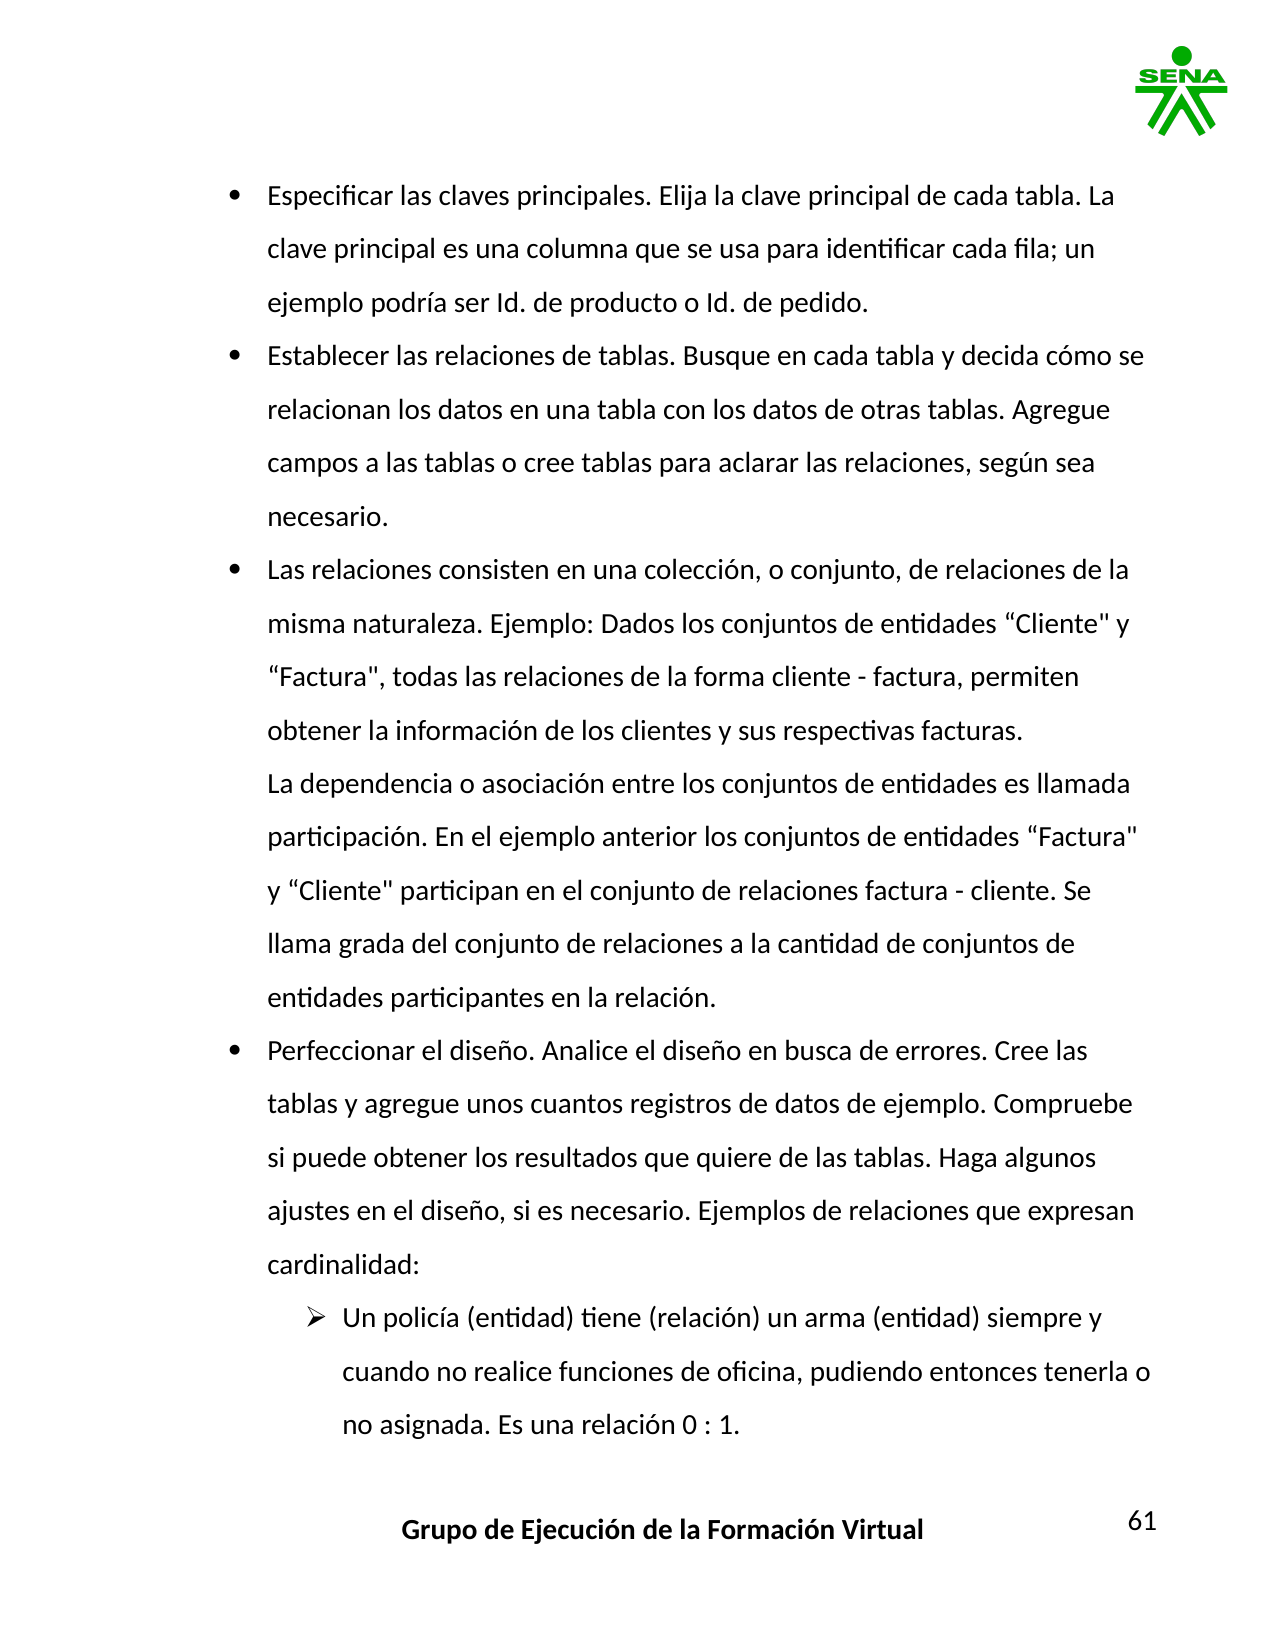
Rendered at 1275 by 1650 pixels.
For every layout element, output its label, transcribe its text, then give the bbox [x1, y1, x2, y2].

picture [1135, 46, 1228, 136]
list Las relaciones consisten en una colección, o conjunto, de relaciones de la misma naturaleza. Ejemplo: Dados los conjuntos de entidades “Cliente" y “Factura", todas las relaciones de la forma cliente - factura, permiten obtener la información de los clientes y sus respectivas facturas. La dependencia o asociación entre los conjuntos de entidades es llamada participación. En el ejemplo anterior los conjuntos de entidades “Factura" y “Cliente" participan en el conjunto de relaciones factura - cliente. Se llama grada del conjunto de relaciones a la cantidad de conjuntos de entidades participantes en la relación. [229, 551, 1157, 1014]
list Perfeccionar el diseño. Analice el diseño en busca de errores. Cree las tablas y agregue unos cuantos registros de datos de ejemplo. Compruebe si puede obtener los resultados que quiere de las tablas. Haga algunos ajustes en el diseño, si es necesario. Ejemplos de relaciones que expresan cardinalidad: [229, 1032, 1157, 1282]
list Especificar las claves principales. Elija la clave principal de cada tabla. La clave principal es una columna que se usa para identificar cada fila; un ejemplo podría ser Id. de producto o Id. de pedido. [229, 177, 1157, 320]
list Establecer las relaciones de tablas. Busque en cada tabla y decida cómo se relacionan los datos en una tabla con los datos de otras tablas. Agregue campos a las tablas o cree tablas para aclarar las relaciones, según sea necesario. [229, 337, 1157, 533]
list Un policía (entidad) tiene (relación) un arma (entidad) siempre y cuando no realice funciones de oficina, pudiendo entonces tenerla o no asignada. Es una relación 0 : 1. [304, 1299, 1157, 1442]
